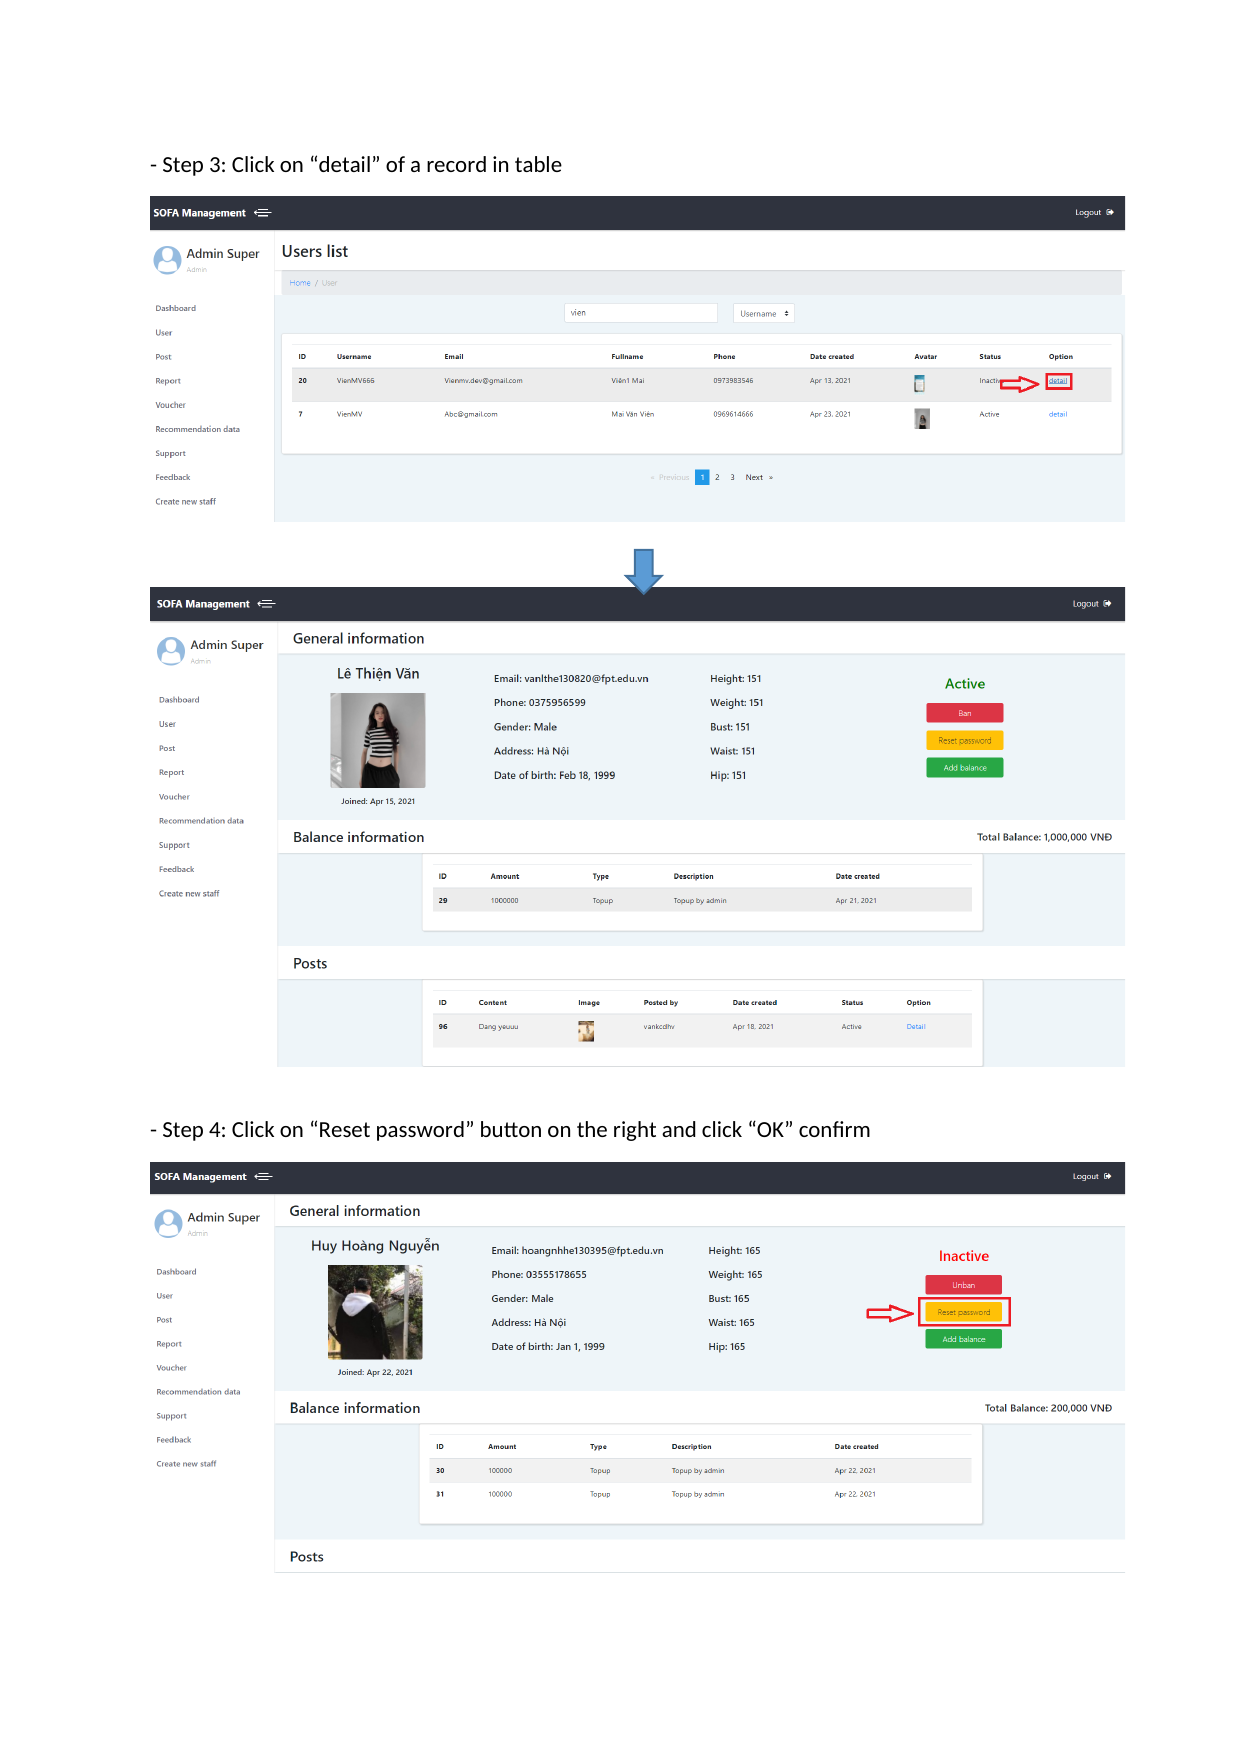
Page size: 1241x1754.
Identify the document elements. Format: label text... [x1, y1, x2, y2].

text - Step 4: Click on “Reset password” button on the right and click “OK” confirm [150, 1115, 1093, 1143]
picture [150, 196, 1125, 522]
picture [150, 1162, 1125, 1573]
text - Step 3: Click on “detail” of a record in table [150, 150, 1093, 178]
picture [150, 587, 1125, 1067]
